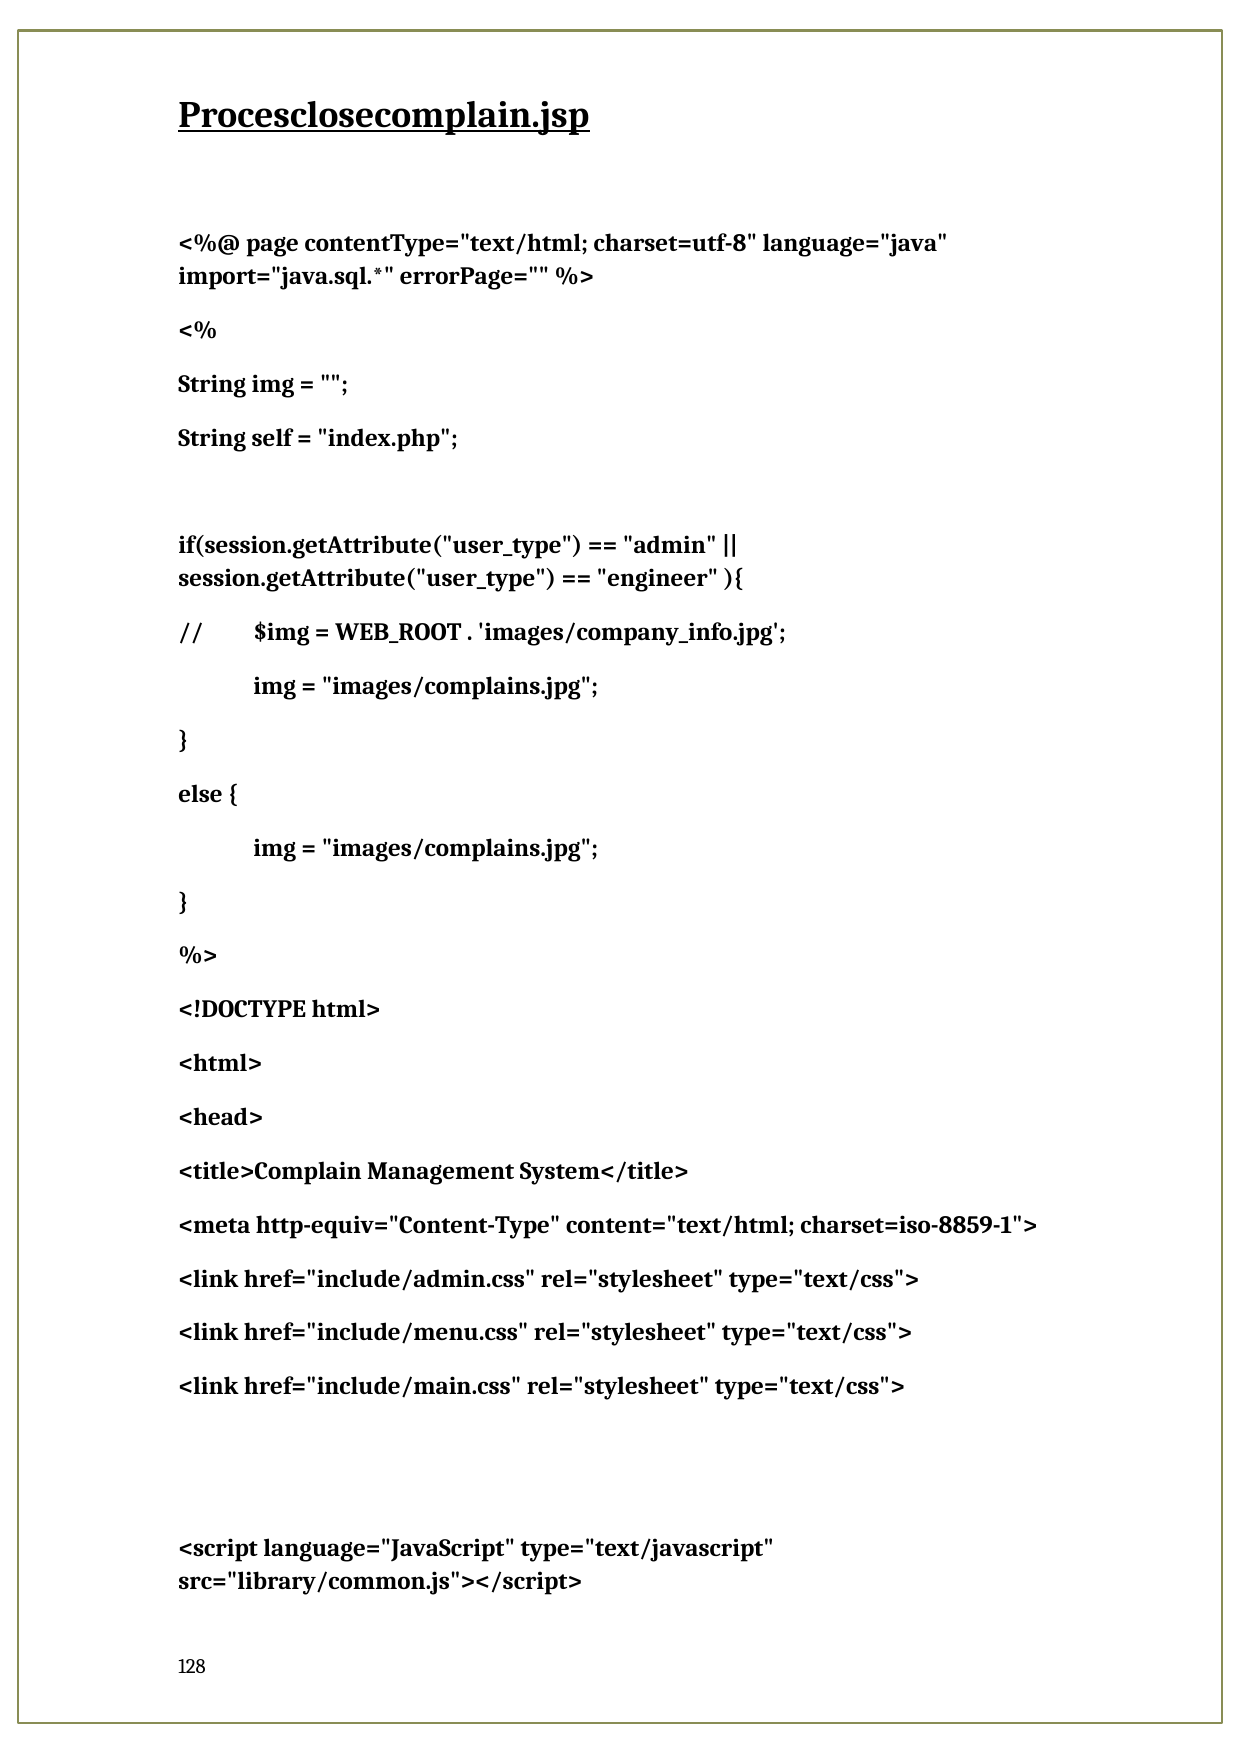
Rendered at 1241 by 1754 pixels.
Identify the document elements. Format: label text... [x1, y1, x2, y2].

text <link href="include/main.css" rel="stylesheet" type="text/css"> [178, 1372, 1090, 1401]
text // $img = WEB_ROOT . 'images/company_info.jpg'; [178, 618, 1090, 647]
text String img = ""; [178, 370, 1090, 398]
text <script language="JavaScript" type="text/javascript" src="library/common.js"></script> [178, 1534, 1090, 1596]
text <link href="include/admin.css" rel="stylesheet" type="text/css"> [178, 1264, 1090, 1293]
text <html> [178, 1049, 1090, 1078]
text String self = "index.php"; [178, 424, 1090, 452]
text img = "images/complains.jpg"; [178, 672, 1090, 701]
text <title>Complain Management System</title> [178, 1157, 1090, 1186]
text <!DOCTYPE html> [178, 995, 1090, 1024]
text Procesclosecomplain.jsp [178, 94, 1090, 137]
text if(session.getAttribute("user_type") == "admin" || session.getAttribute("user_type") == "engineer" ){ [178, 531, 1090, 593]
text else { [178, 780, 1090, 808]
text } [178, 726, 1090, 755]
text } [178, 887, 1090, 916]
text <%@ page contentType="text/html; charset=utf-8" language="java" import="java.sql.*" errorPage="" %> [178, 229, 1090, 291]
text <link href="include/menu.css" rel="stylesheet" type="text/css"> [178, 1318, 1090, 1347]
text %> [178, 941, 1090, 970]
text img = "images/complains.jpg"; [178, 834, 1090, 862]
text <% [178, 316, 1090, 345]
text <head> [178, 1103, 1090, 1132]
text <meta http-equiv="Content-Type" content="text/html; charset=iso-8859-1"> [178, 1211, 1090, 1239]
